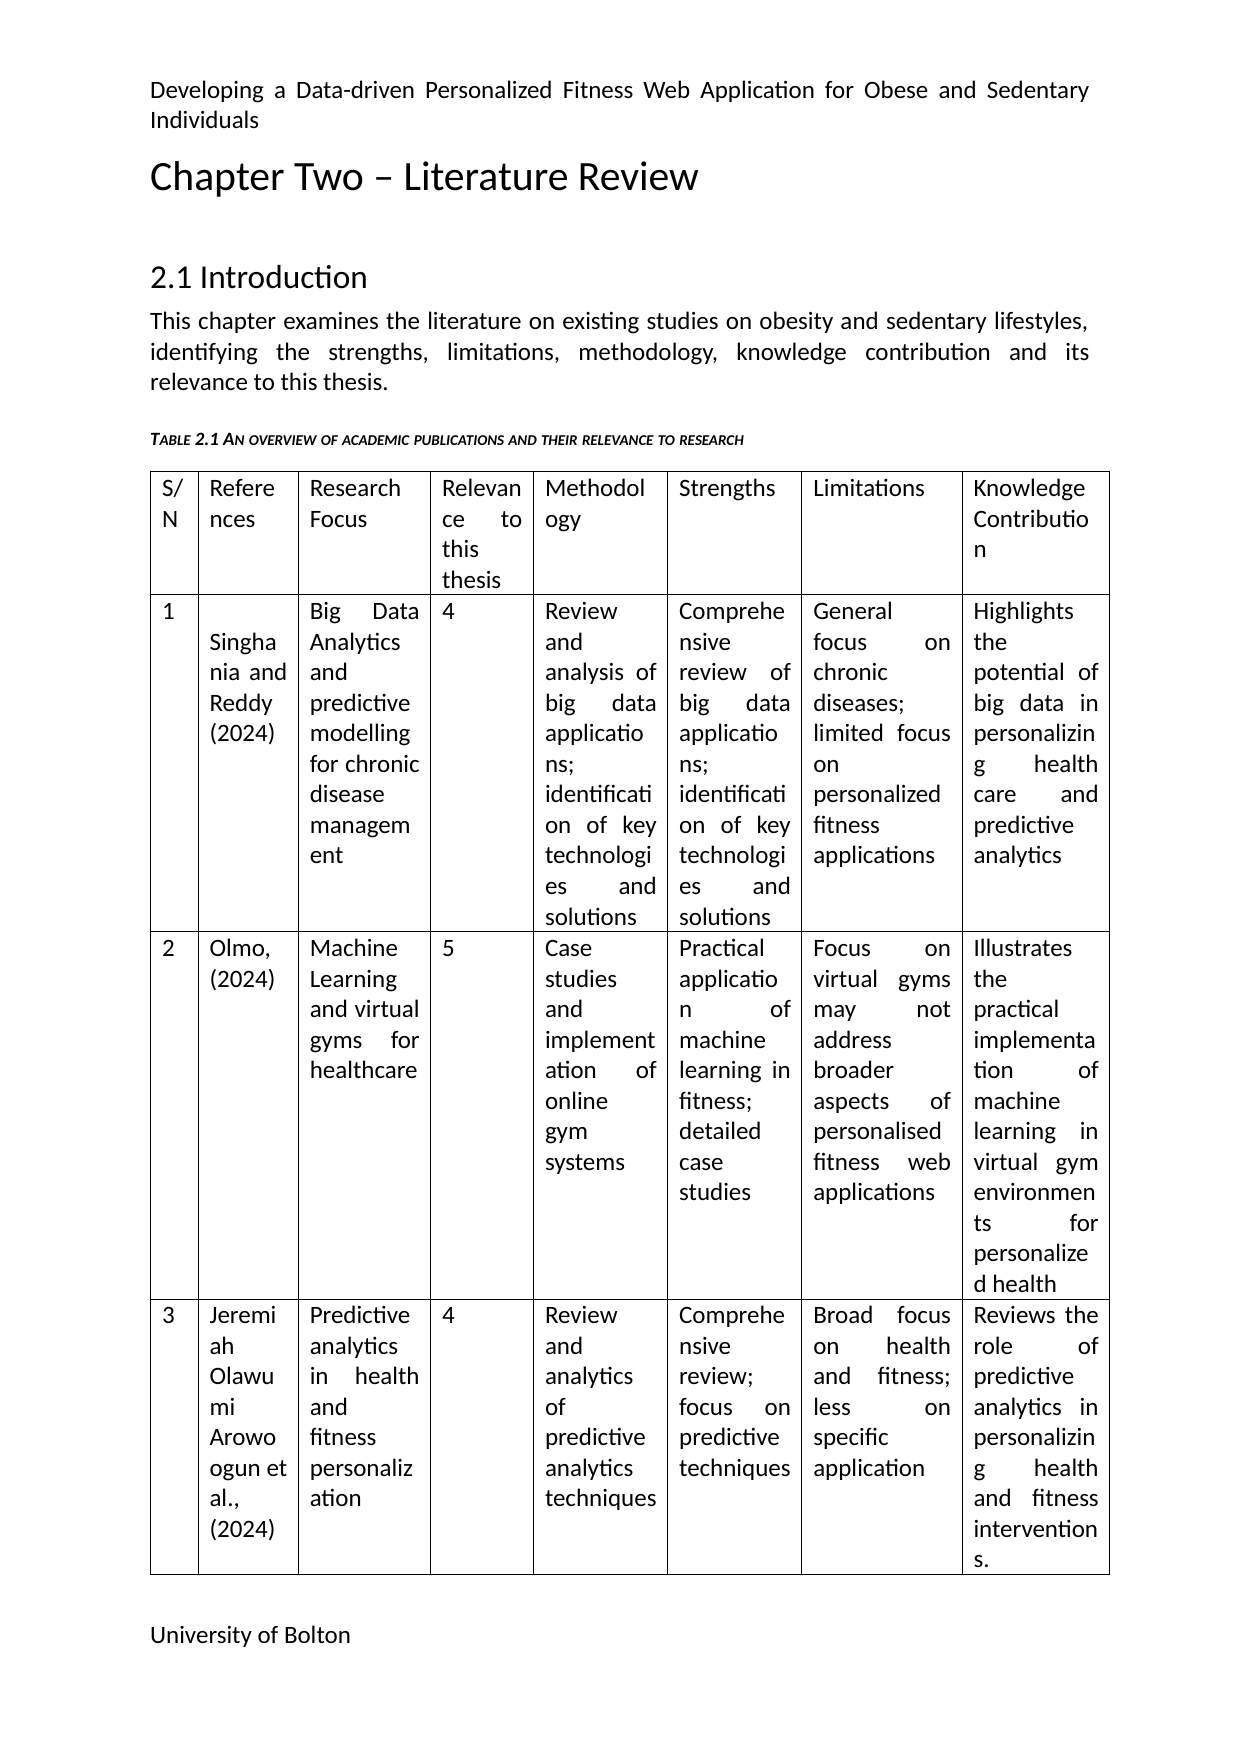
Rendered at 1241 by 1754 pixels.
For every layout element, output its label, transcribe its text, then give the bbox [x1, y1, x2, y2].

table_header Knowledge Contribution [963, 472, 1109, 594]
table_cell [199, 1300, 298, 1574]
table_cell Illustrates the practical implementation of machine learning in virtual gym environments for personalized health [963, 932, 1109, 1298]
table_cell Broad focus on health and fitness; less on specific application [802, 1300, 962, 1574]
table_cell Review and analytics of predictive analytics techniques [534, 1300, 667, 1574]
table_cell Reviews the role of predictive analytics in personalizing health and fitness interventions. [963, 1300, 1109, 1574]
table_cell 4 [431, 1300, 533, 1574]
table_cell [199, 932, 298, 1298]
table_cell Comprehensive review of big data applications; identification of key technologies and solutions [668, 595, 801, 931]
table_cell 5 [431, 932, 533, 1298]
table_cell Practical application of machine learning in fitness; detailed case studies [668, 932, 801, 1298]
table_cell [199, 595, 298, 931]
table_header References [199, 472, 298, 594]
table_cell 3 [151, 1300, 198, 1574]
table_cell 1 [151, 595, 198, 931]
table_cell Highlights the potential of big data in personalizing health care and predictive analytics [963, 595, 1109, 931]
table_header Methodology [534, 472, 667, 594]
table_cell Case studies and implementation of online gym systems [534, 932, 667, 1298]
table_cell General focus on chronic diseases; limited focus on personalized fitness applications [802, 595, 962, 931]
table_header Limitations [802, 472, 962, 594]
table_cell 2 [151, 932, 198, 1298]
table_cell Big Data Analytics and predictive modelling for chronic disease management [299, 595, 430, 931]
table_cell Predictive analytics in health and fitness personalization [299, 1300, 430, 1574]
table_cell Review and analysis of big data applications; identification of key technologies and solutions [534, 595, 667, 931]
text Table 2.1 An overview of academic publications and their relevance to research [150, 427, 1090, 450]
table_header Research Focus [299, 472, 430, 594]
subtitle Chapter Two – Literature Review [150, 150, 1090, 201]
table_cell 4 [431, 595, 533, 931]
table_header S/N [151, 472, 198, 594]
table_cell Focus on virtual gyms may not address broader aspects of personalised fitness web applications [802, 932, 962, 1298]
table_header Strengths [668, 472, 801, 594]
text This chapter examines the literature on existing studies on obesity and sedentary lifestyles, identifying the strengths, limitations, methodology, knowledge contribution and its relevance to this thesis. [150, 305, 1090, 397]
subtitle 2.1 Introduction [150, 256, 1090, 297]
table_header Relevance to this thesis [431, 472, 533, 594]
table_cell Comprehensive review; focus on predictive techniques [668, 1300, 801, 1574]
table_cell Machine Learning and virtual gyms for healthcare [299, 932, 430, 1298]
